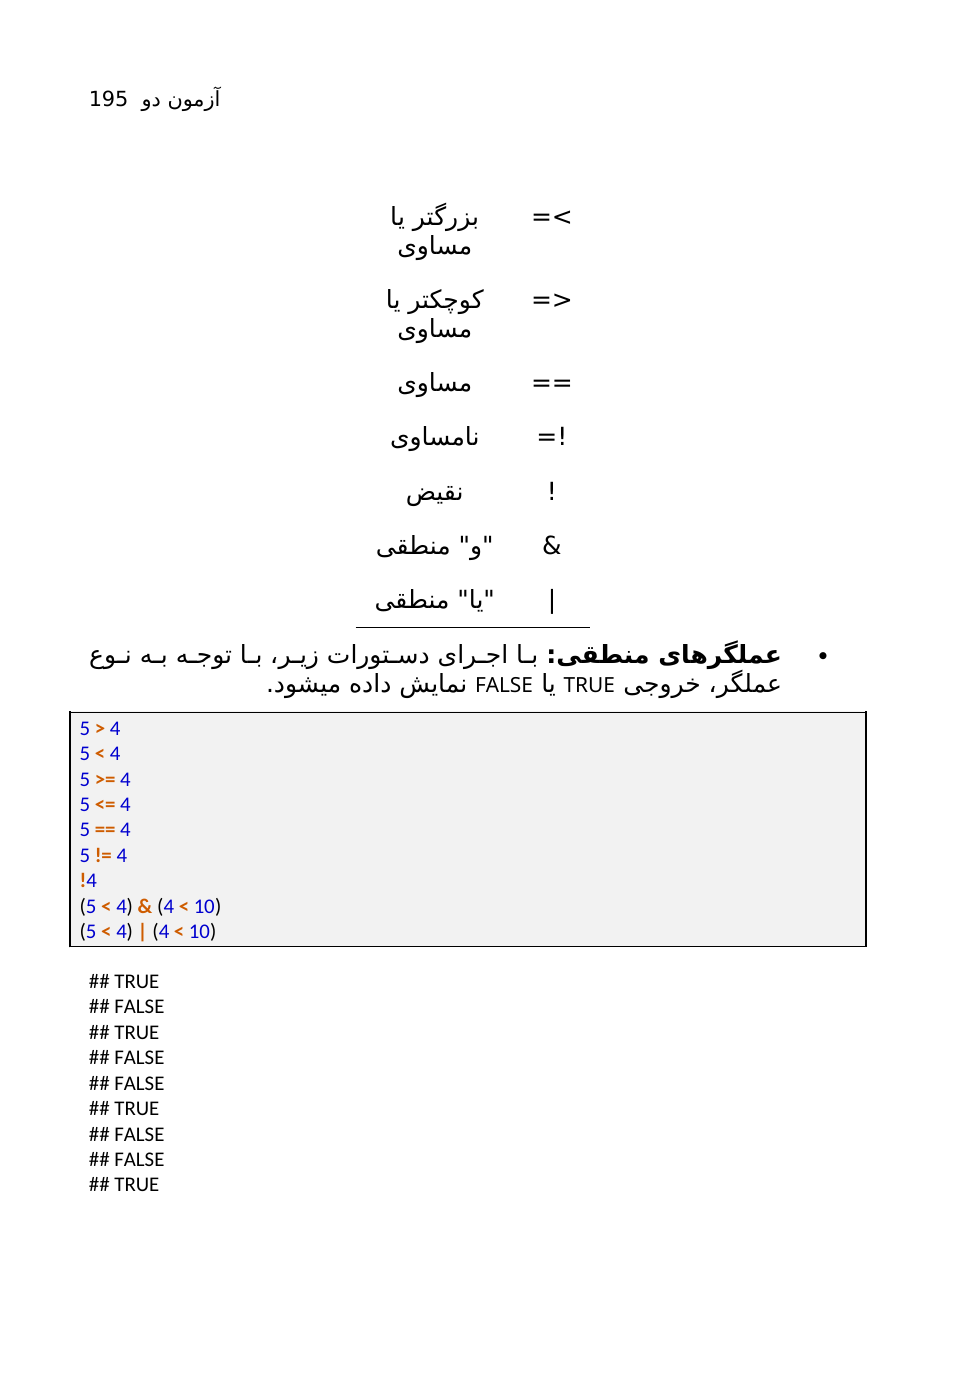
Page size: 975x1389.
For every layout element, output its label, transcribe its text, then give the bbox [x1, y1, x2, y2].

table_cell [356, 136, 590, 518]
list عملگرهای منطقی: با اجرای دستورات زیر، با توجه به نوع عملگر، خروجی TRUE یا FALSE نمایش داده می‏شود. [89, 640, 819, 699]
text ## TRUE ## FALSE ## TRUE ## FALSE ## FALSE ## TRUE ## FALSE ## FALSE ## TRUE [89, 968, 857, 1197]
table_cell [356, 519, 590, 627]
text 5 > 4 5 < 4 5 >= 4 5 <= 4 5 == 4 5 != 4 !4 (5 < 4) & (4 < 10) (5 < 4) | (4 < 10) [71, 713, 865, 946]
